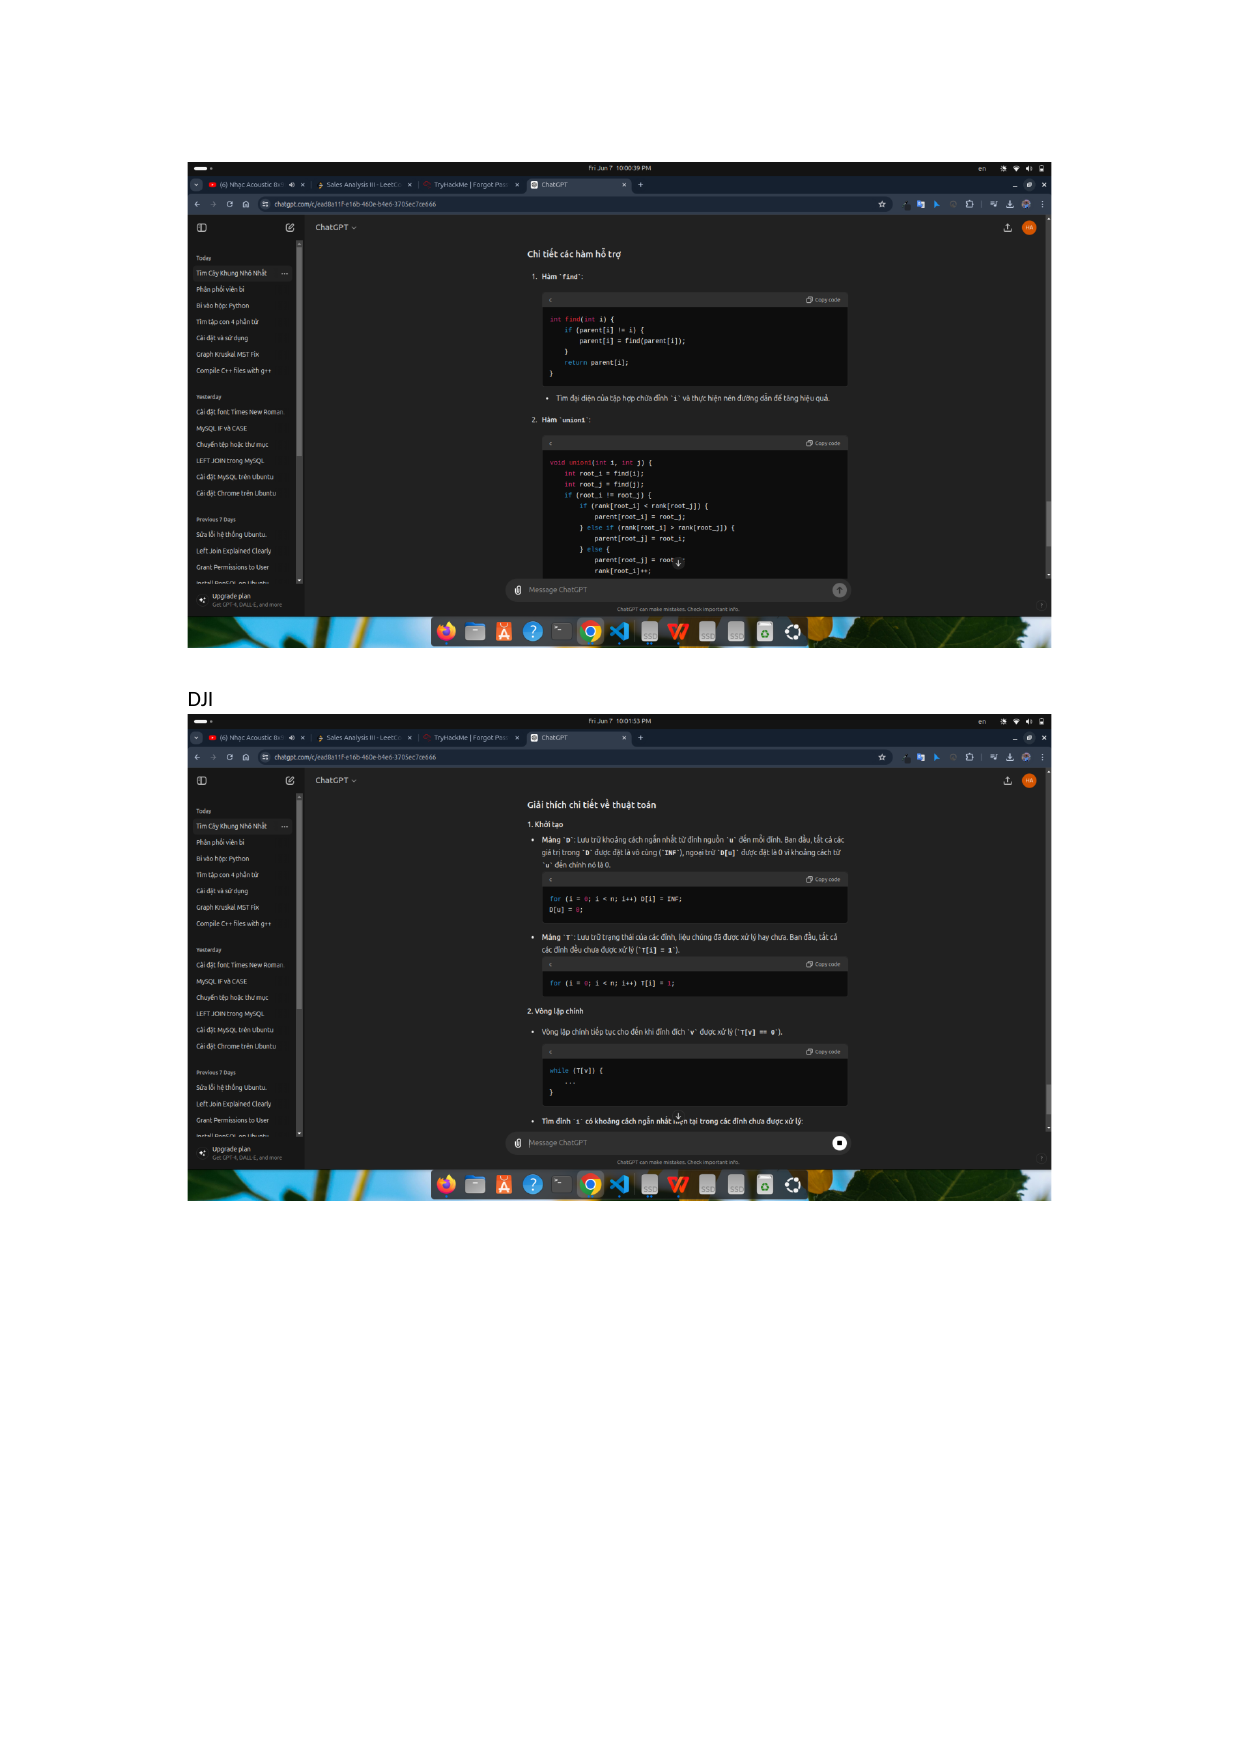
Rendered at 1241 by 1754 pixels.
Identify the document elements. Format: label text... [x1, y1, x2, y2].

text DJI [187, 682, 1053, 714]
picture [187, 162, 1052, 648]
picture [187, 714, 1052, 1201]
